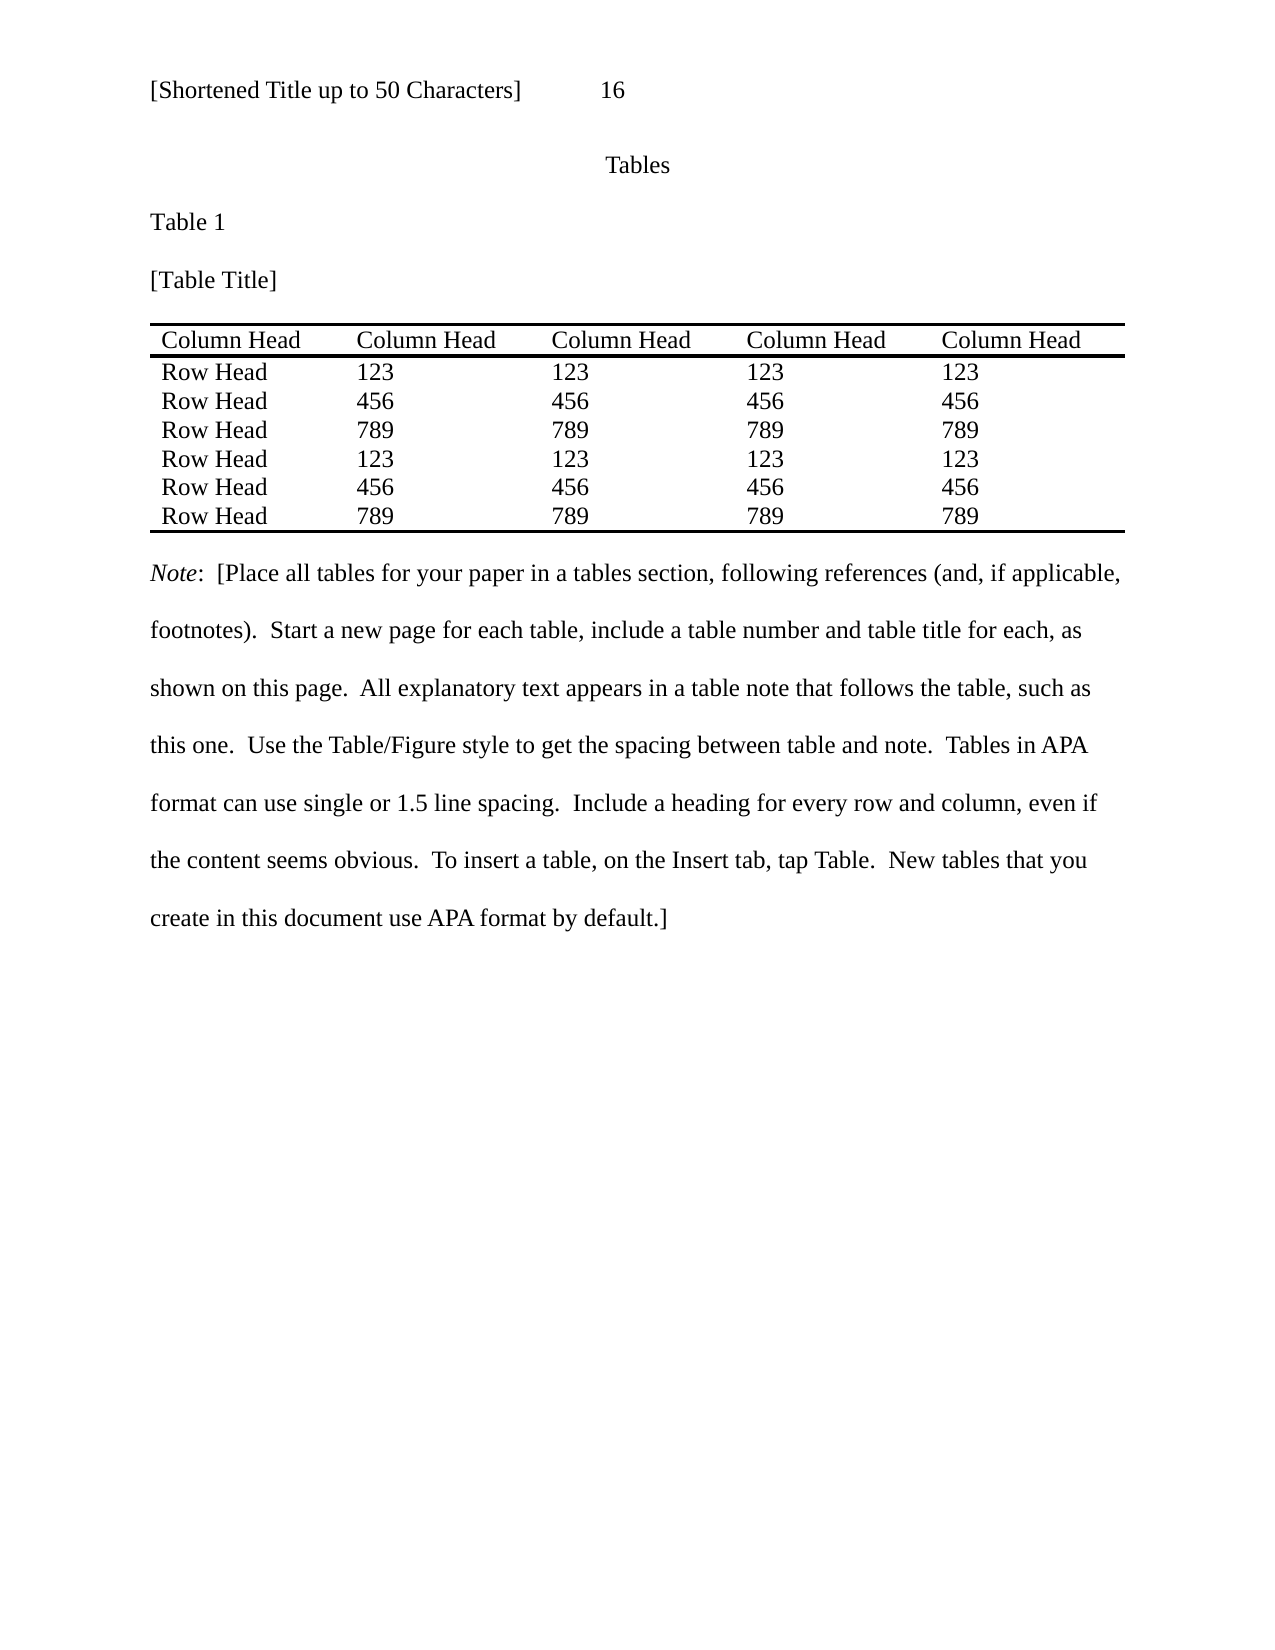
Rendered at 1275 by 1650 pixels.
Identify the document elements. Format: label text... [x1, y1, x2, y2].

table_cell 123 [735, 444, 930, 472]
table_header Column Head [150, 326, 345, 354]
table_cell Row Head [150, 473, 345, 501]
table_cell 789 [540, 501, 735, 530]
table_cell 123 [930, 444, 1125, 472]
table_cell 456 [735, 386, 930, 415]
table_cell 456 [735, 473, 930, 501]
table_cell Row Head [150, 358, 345, 386]
title Tables [150, 150, 1125, 179]
table_cell 456 [345, 473, 540, 501]
table_cell 123 [540, 444, 735, 472]
table_cell Row Head [150, 386, 345, 415]
table_cell 789 [735, 415, 930, 444]
table_cell 789 [345, 501, 540, 530]
table_cell Row Head [150, 444, 345, 472]
table_cell Row Head [150, 501, 345, 530]
table_cell 456 [930, 386, 1125, 415]
table_header Column Head [540, 326, 735, 354]
table_cell 456 [540, 386, 735, 415]
table_cell 123 [345, 358, 540, 386]
table_cell 456 [930, 473, 1125, 501]
table_header Column Head [930, 326, 1125, 354]
table_cell 789 [345, 415, 540, 444]
table_header Column Head [345, 326, 540, 354]
table_cell 789 [735, 501, 930, 530]
table_cell 456 [345, 386, 540, 415]
table_cell 123 [345, 444, 540, 472]
text Note: [150, 558, 1125, 932]
table_cell 789 [930, 415, 1125, 444]
table_cell 123 [540, 358, 735, 386]
table_cell 123 [735, 358, 930, 386]
table_header Column Head [735, 326, 930, 354]
table_cell Row Head [150, 415, 345, 444]
table_cell 789 [930, 501, 1125, 530]
table_cell 456 [540, 473, 735, 501]
table_cell 123 [930, 358, 1125, 386]
text Table 1 [150, 207, 1125, 236]
table_cell 789 [540, 415, 735, 444]
